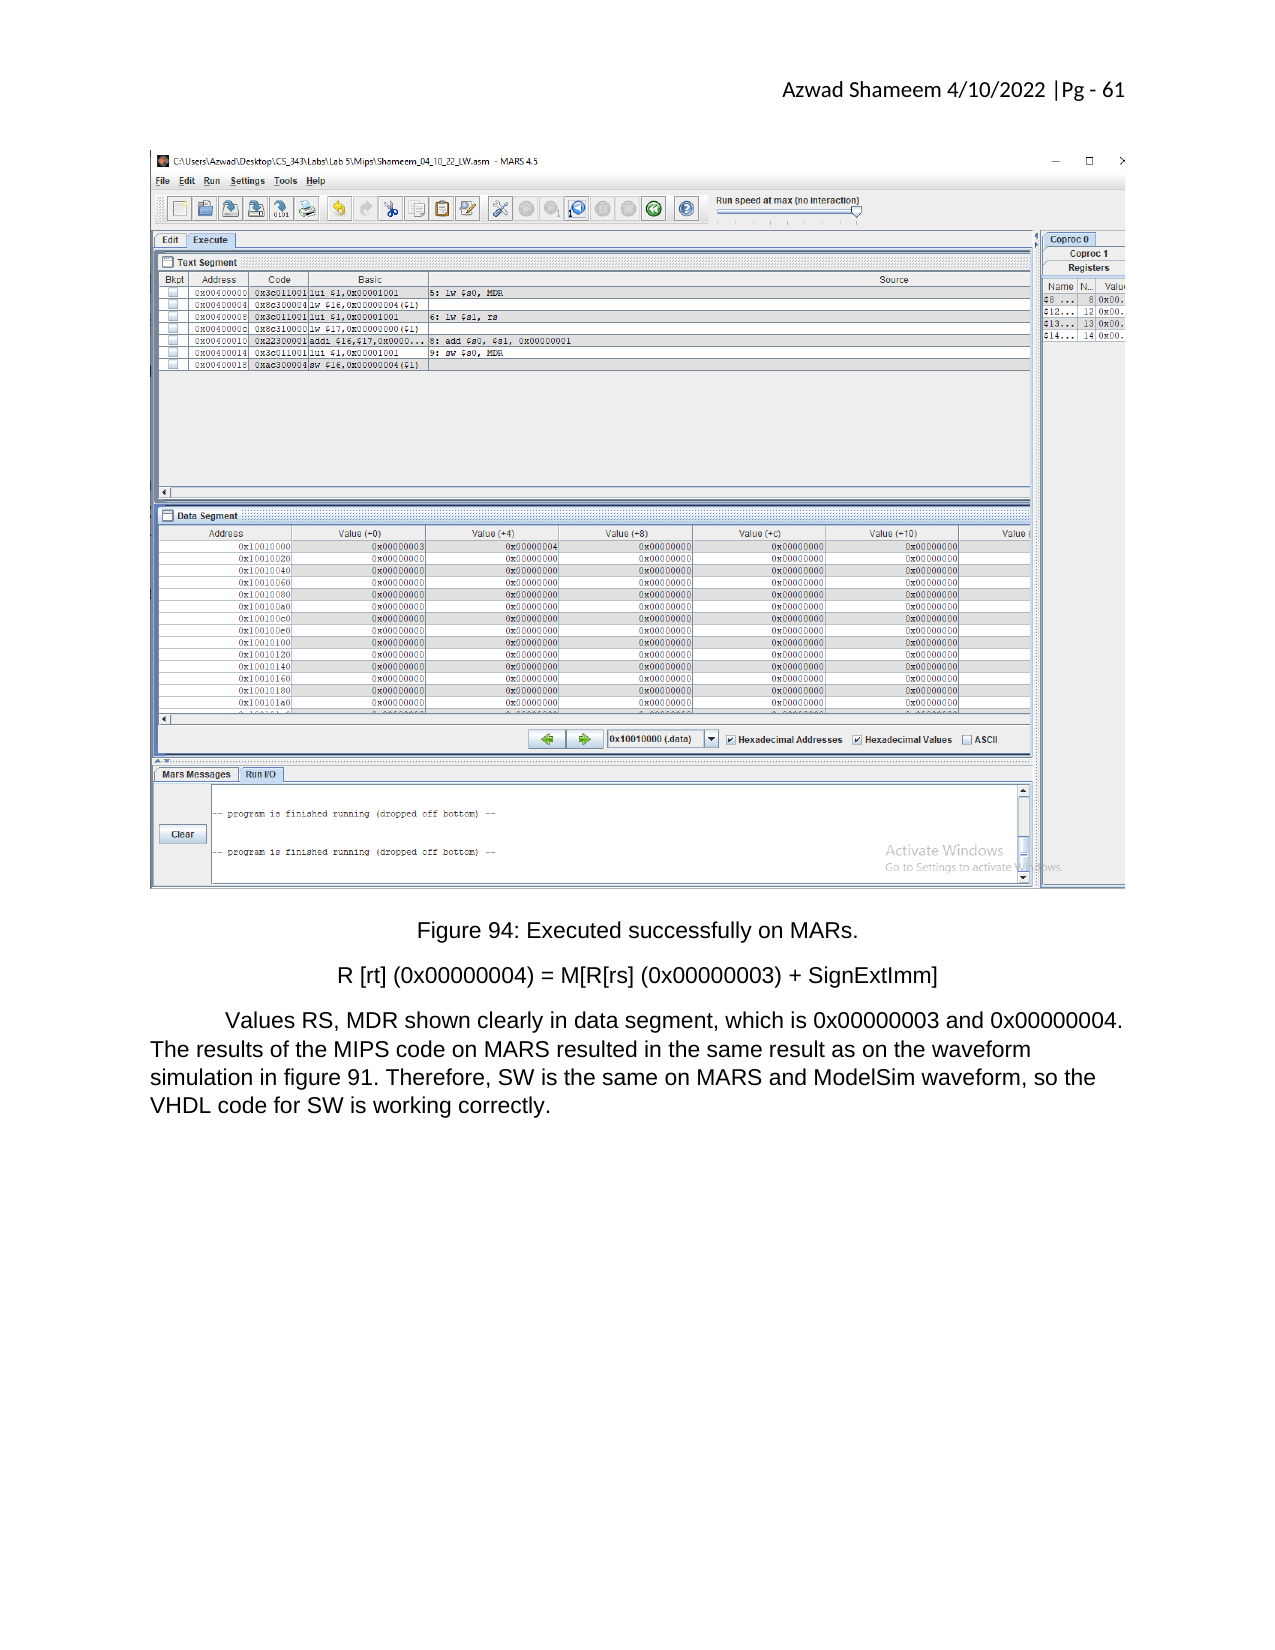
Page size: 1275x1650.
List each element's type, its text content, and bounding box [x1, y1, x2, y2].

text Figure 94: Executed successfully on MARs. [150, 917, 1125, 943]
text Values RS, MDR shown clearly in data segment, which is 0x00000003 and 0x00000004. The results of the MIPS code on MARS resulted in the same result as on the waveform simulation in figure 91. Therefore, SW is the same on MARS and ModelSim waveform, so the VHDL code for SW is working correctly. [150, 1007, 1125, 1119]
text R [rt] (0x00000004) = M[R[rs] (0x00000003) + SignExtImm] [150, 962, 1125, 988]
picture [150, 150, 1125, 889]
